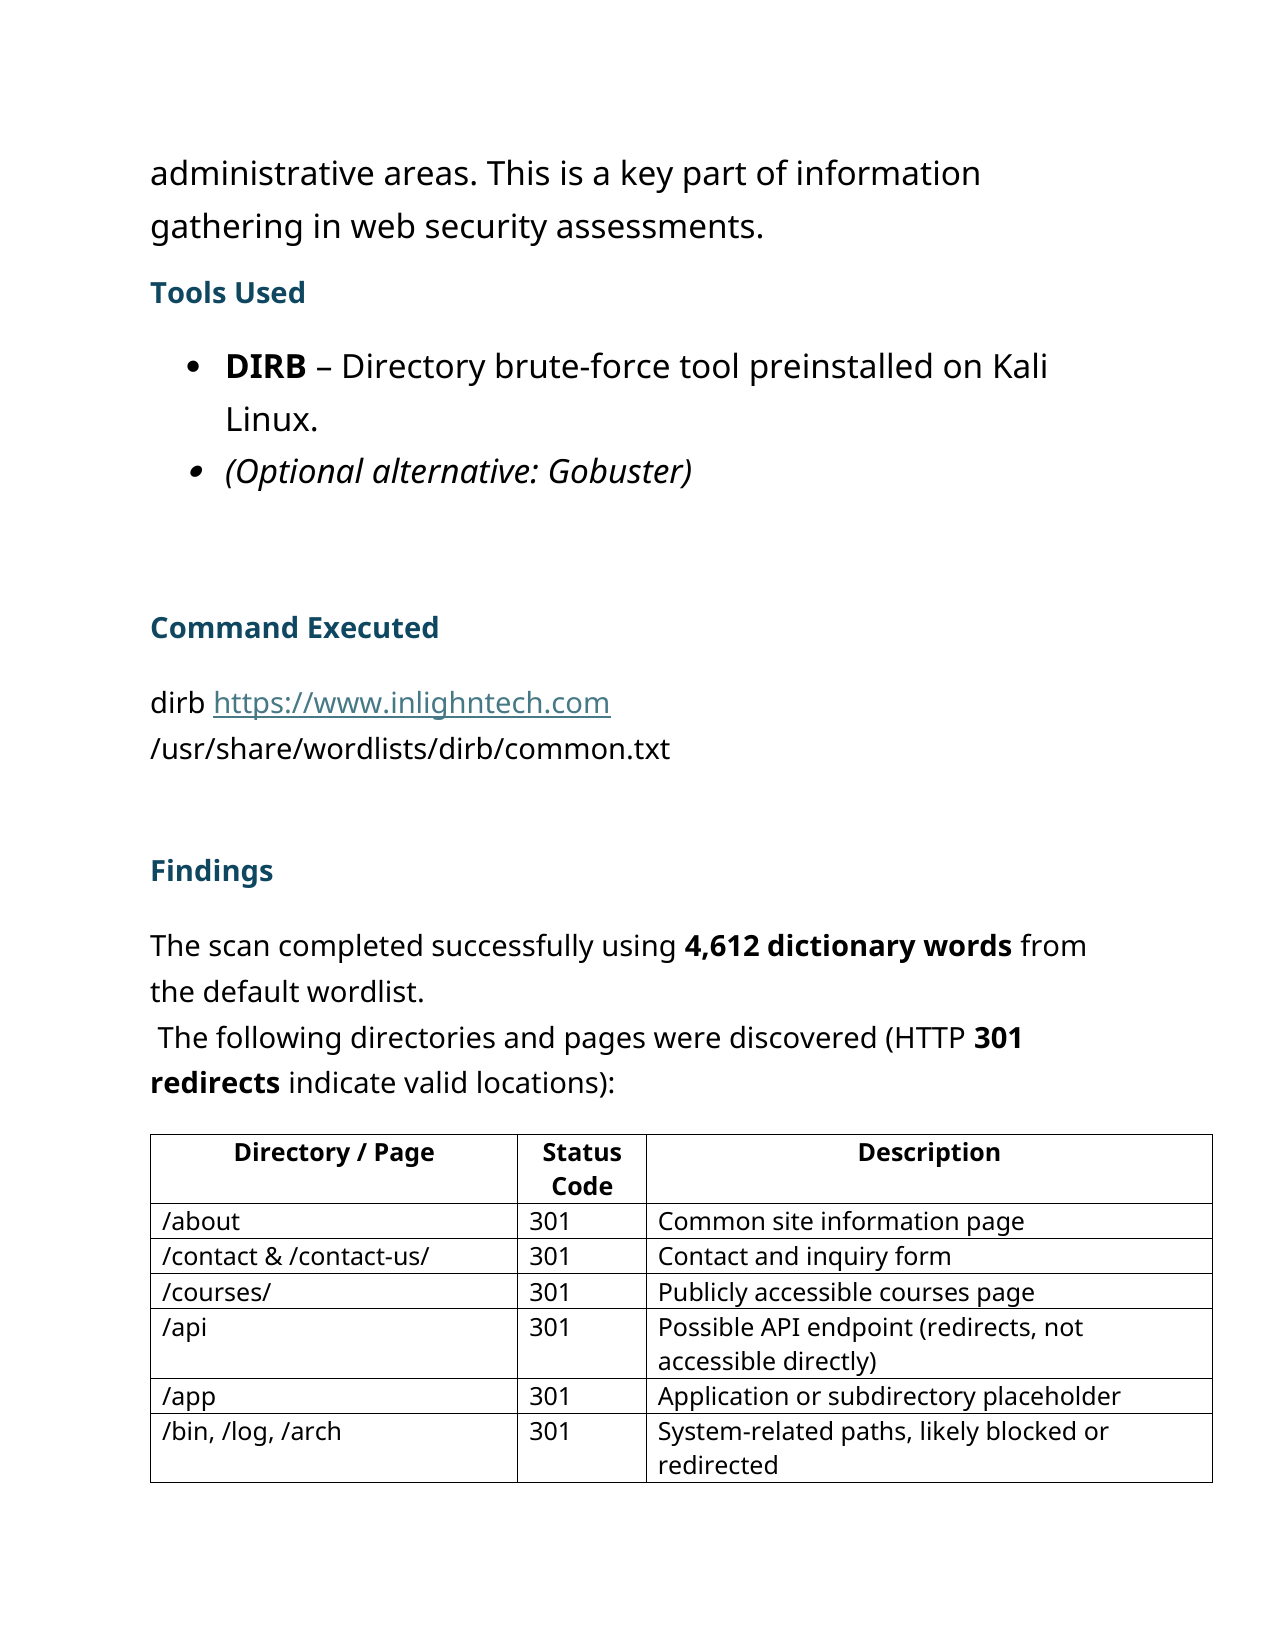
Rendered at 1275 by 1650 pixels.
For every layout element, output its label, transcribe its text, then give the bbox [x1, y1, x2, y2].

table_header Directory / Page [151, 1135, 517, 1203]
table_cell /api [151, 1309, 517, 1377]
table_cell Common site information page [647, 1204, 1212, 1238]
subtitle Findings [150, 850, 1125, 889]
table_cell Possible API endpoint (redirects, not accessible directly) [647, 1309, 1212, 1377]
table_cell /app [151, 1379, 517, 1412]
table_cell Publicly accessible courses page [647, 1274, 1212, 1308]
table_header Description [647, 1135, 1212, 1203]
table_cell 301 [518, 1414, 646, 1482]
table_cell /courses/ [151, 1274, 517, 1308]
table_cell Contact and inquiry form [647, 1239, 1212, 1273]
table_header Status Code [518, 1135, 646, 1203]
table_cell 301 [518, 1274, 646, 1308]
table_cell Application or subdirectory placeholder [647, 1379, 1212, 1412]
table_cell 301 [518, 1379, 646, 1412]
list DIRB – Directory brute-force tool preinstalled on Kali Linux. [187, 343, 1125, 441]
table_cell /about [151, 1204, 517, 1238]
table_cell 301 [518, 1204, 646, 1238]
table_cell /contact & /contact-us/ [151, 1239, 517, 1273]
list (Optional alternative: Gobuster) [187, 448, 1125, 493]
subtitle Tools Used [150, 272, 1125, 312]
table_cell 301 [518, 1239, 646, 1273]
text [150, 150, 1125, 248]
subtitle Command Executed [150, 607, 1125, 647]
table_cell /bin, /log, /arch [151, 1414, 517, 1482]
table_cell System-related paths, likely blocked or redirected [647, 1414, 1212, 1482]
table_cell 301 [518, 1309, 646, 1377]
text The scan completed successfully using 4,612 dictionary words from the default wordlist. The following directories and pages were discovered (HTTP 301 redirects indicate valid locations): [150, 925, 1125, 1102]
text dirb https://www.inlighntech.com /usr/share/wordlists/dirb/common.txt [150, 683, 1125, 768]
